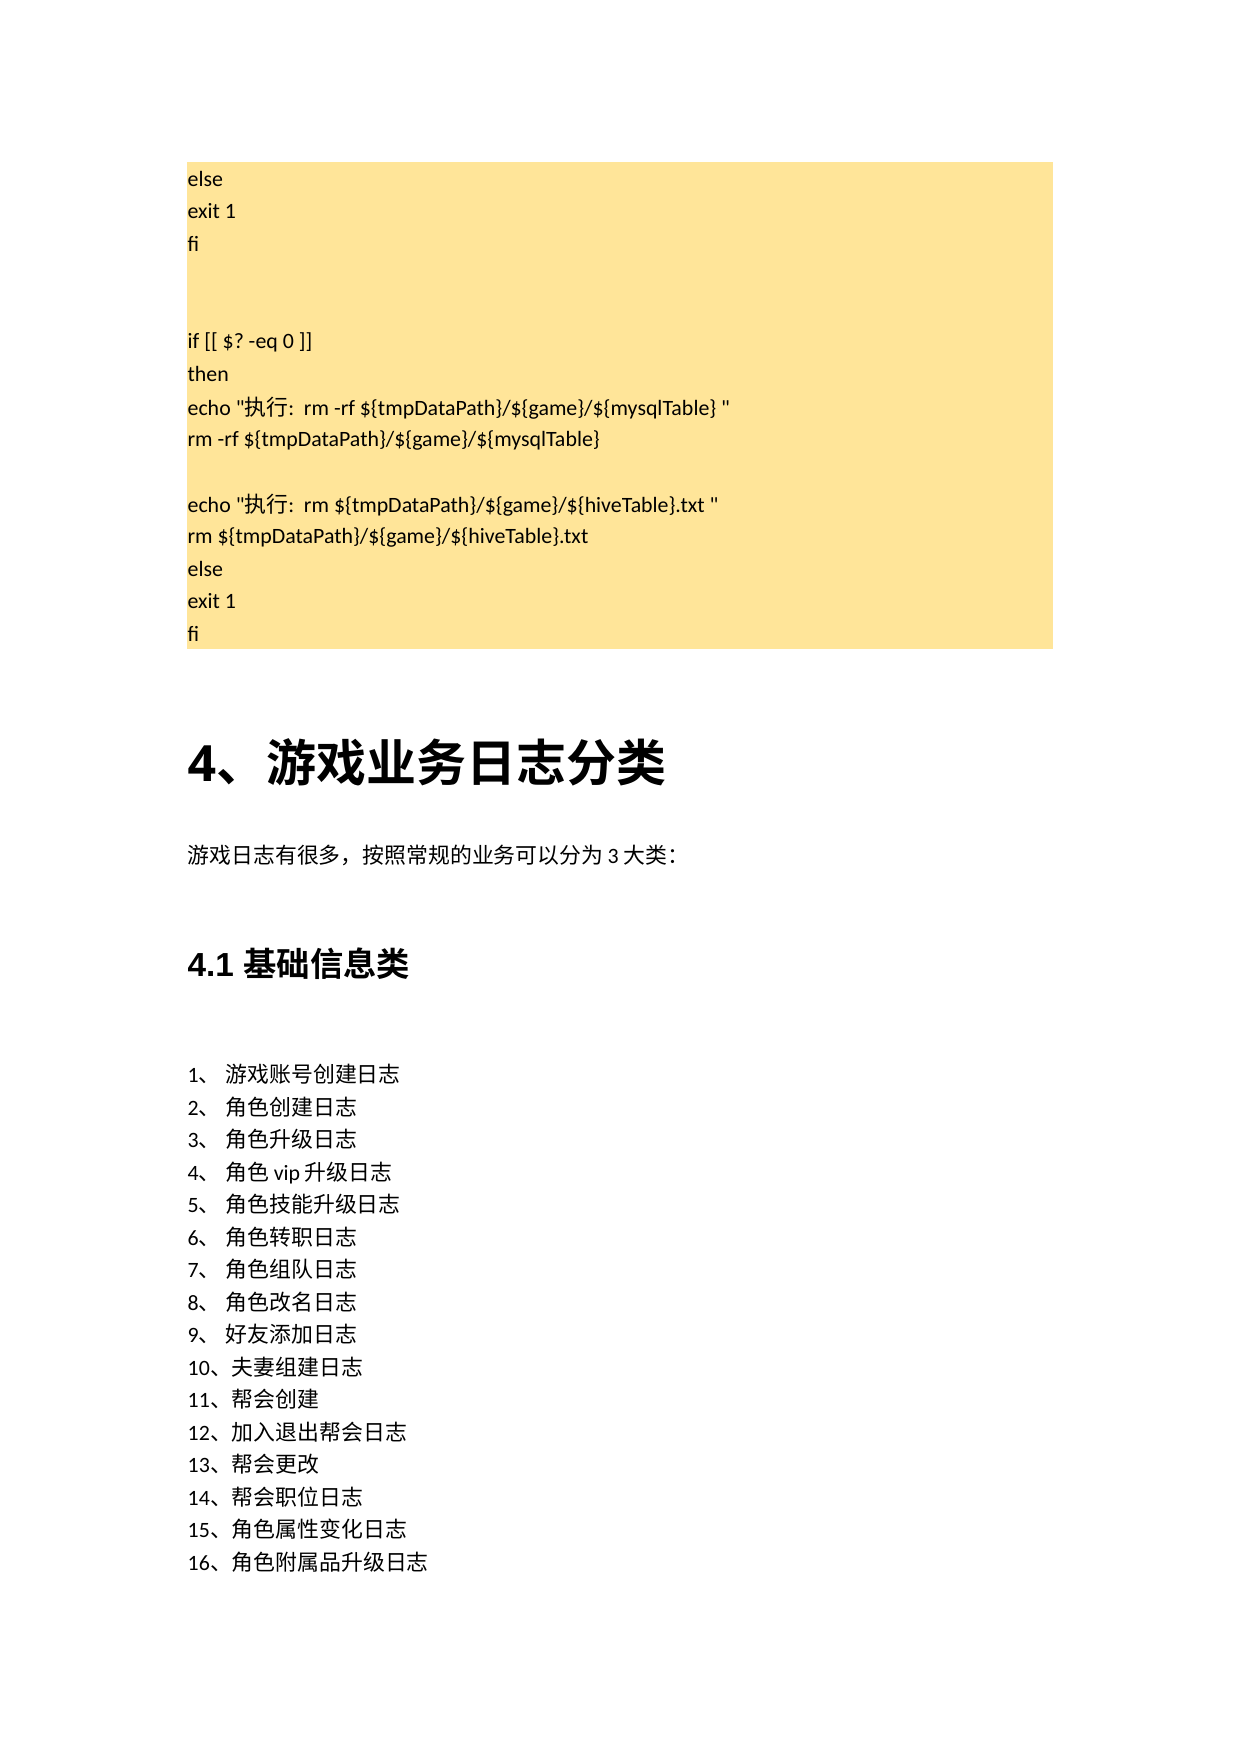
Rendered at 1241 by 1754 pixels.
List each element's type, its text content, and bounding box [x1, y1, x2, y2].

text 1、 游戏账号创建日志 [187, 1057, 1053, 1089]
text fi [187, 617, 1053, 649]
text exit 1 [187, 584, 1053, 617]
text if [[ $? -eq 0 ]] [187, 324, 1053, 357]
text else [187, 552, 1053, 584]
text rm -rf ${tmpDataPath}/${game}/${mysqlTable} [187, 422, 1053, 454]
text 3、 角色升级日志 [187, 1122, 1053, 1154]
text then [187, 357, 1053, 389]
text 2、 角色创建日志 [187, 1089, 1053, 1122]
text 5、 角色技能升级日志 [187, 1187, 1053, 1219]
text 6、 角色转职日志 [187, 1219, 1053, 1252]
text 11、帮会创建 [187, 1382, 1053, 1414]
text 10、夫妻组建日志 [187, 1349, 1053, 1382]
text 7、 角色组队日志 [187, 1252, 1053, 1284]
text exit 1 [187, 194, 1053, 227]
text echo "执行: rm -rf ${tmpDataPath}/${game}/${mysqlTable} " [187, 389, 1053, 422]
text 8、 角色改名日志 [187, 1284, 1053, 1317]
text echo "执行: rm ${tmpDataPath}/${game}/${hiveTable}.txt " [187, 487, 1053, 519]
subtitle 4.1 基础信息类 [187, 930, 1053, 995]
text rm ${tmpDataPath}/${game}/${hiveTable}.txt [187, 519, 1053, 552]
text 4、 角色vip升级日志 [187, 1154, 1053, 1187]
text 16、角色附属品升级日志 [187, 1544, 1053, 1577]
text 15、角色属性变化日志 [187, 1512, 1053, 1544]
subtitle 4、游戏业务日志分类 [187, 711, 1053, 809]
text fi [187, 227, 1053, 259]
text 12、加入退出帮会日志 [187, 1414, 1053, 1447]
text 13、帮会更改 [187, 1447, 1053, 1479]
text 9、 好友添加日志 [187, 1317, 1053, 1349]
text 游戏日志有很多，按照常规的业务可以分为3大类： [187, 838, 1053, 870]
text else [187, 162, 1053, 194]
text 14、帮会职位日志 [187, 1479, 1053, 1512]
